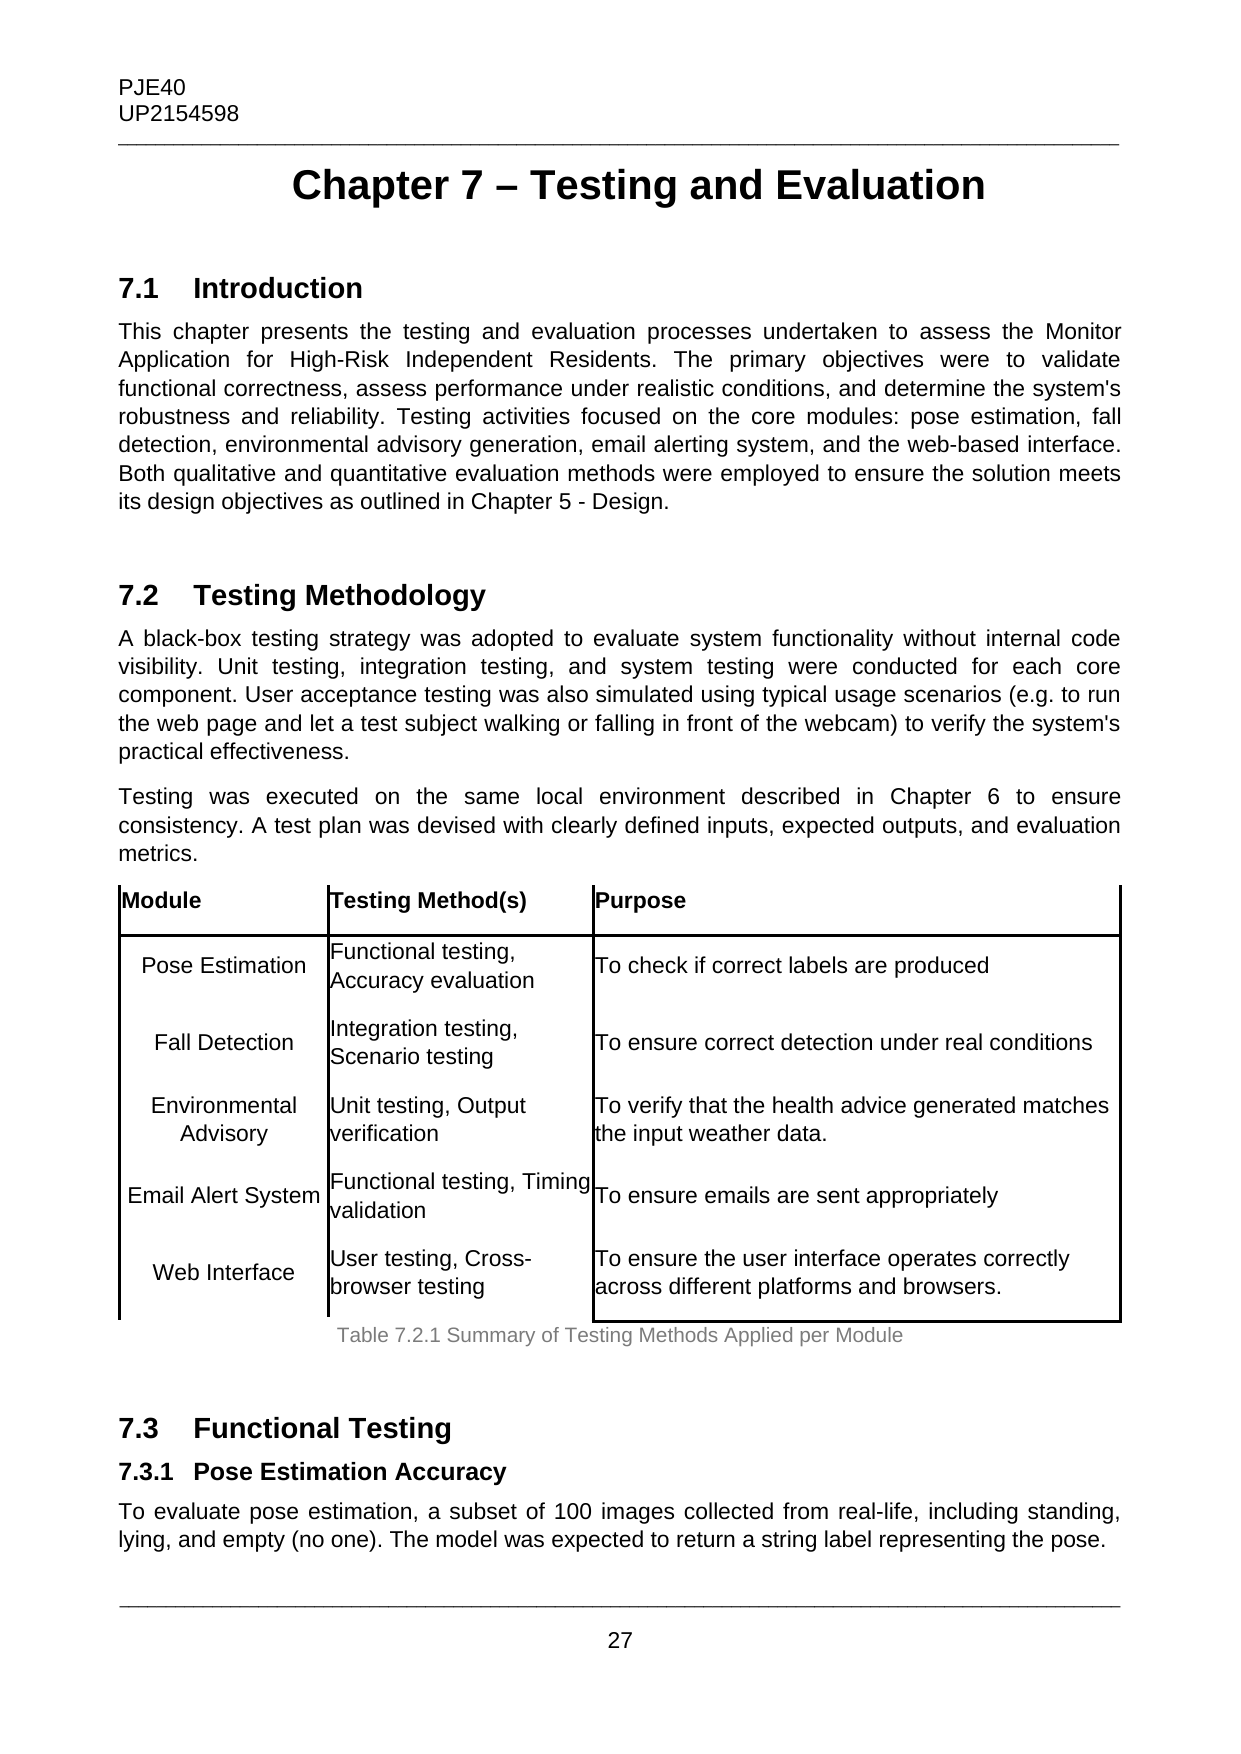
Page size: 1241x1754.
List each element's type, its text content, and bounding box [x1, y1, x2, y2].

table_cell Email Alert System [121, 1167, 327, 1243]
subtitle Chapter 7 – Testing and Evaluation [156, 160, 1122, 208]
subtitle 7.3 Functional Testing [118, 1411, 1122, 1444]
text Testing was executed on the same local environment described in Chapter 6 to ensure consistency. A test plan was devised with clearly defined inputs, expected outputs, and evaluation metrics. [118, 783, 1122, 867]
subtitle 7.3.1 Pose Estimation Accuracy [118, 1457, 1122, 1486]
text This chapter presents the testing and evaluation processes undertaken to assess the Monitor Application for High-Risk Independent Residents. The primary objectives were to validate functional correctness, assess performance under realistic conditions, and determine the system's robustness and reliability. Testing activities focused on the core modules: pose estimation, fall detection, environmental advisory generation, email alerting system, and the web-based interface. Both qualitative and quantitative evaluation methods were employed to ensure the solution meets its design objectives as outlined in Chapter 5 - Design. [118, 318, 1122, 514]
table_cell User testing, Cross-browser testing [328, 1243, 592, 1320]
text A black-box testing strategy was adopted to evaluate system functionality without internal code visibility. Unit testing, integration testing, and system testing were conducted for each core component. User acceptance testing was also simulated using typical usage scenarios (e.g. to run the web page and let a test subject walking or falling in front of the webcam) to verify the system's practical effectiveness. [118, 624, 1122, 764]
table_header Testing Method(s) [330, 885, 592, 933]
table_cell Functional testing, Timing validation [330, 1167, 592, 1243]
text To evaluate pose estimation, a subset of 100 images collected from real-life, including standing, lying, and empty (no one). The model was expected to return a string label representing the pose. [118, 1498, 1122, 1553]
table_cell Fall Detection [121, 1013, 327, 1090]
subtitle 7.1 Introduction [118, 272, 1122, 305]
subtitle 7.2 Testing Methodology [118, 578, 1122, 612]
table_cell Integration testing, Scenario testing [330, 1013, 592, 1090]
table_cell Functional testing, Accuracy evaluation [330, 937, 592, 1013]
text Table 7.2.1 Summary of Testing Methods Applied per Module [118, 1323, 1122, 1347]
table_header Module [121, 885, 327, 933]
table_cell Web Interface [121, 1243, 328, 1320]
table_cell Environmental Advisory [121, 1090, 327, 1167]
table_cell Pose Estimation [121, 937, 327, 1013]
table_cell To verify that the health advice generated matches the input weather data. [595, 1090, 1119, 1167]
table_cell To ensure correct detection under real conditions [595, 1013, 1119, 1090]
table_cell To ensure the user interface operates correctly across different platforms and browsers. [595, 1243, 1119, 1320]
table_cell Unit testing, Output verification [330, 1090, 592, 1167]
table_cell To check if correct labels are produced [595, 937, 1119, 1013]
table_cell To ensure emails are sent appropriately [595, 1167, 1119, 1243]
table_header Purpose [595, 885, 1119, 933]
